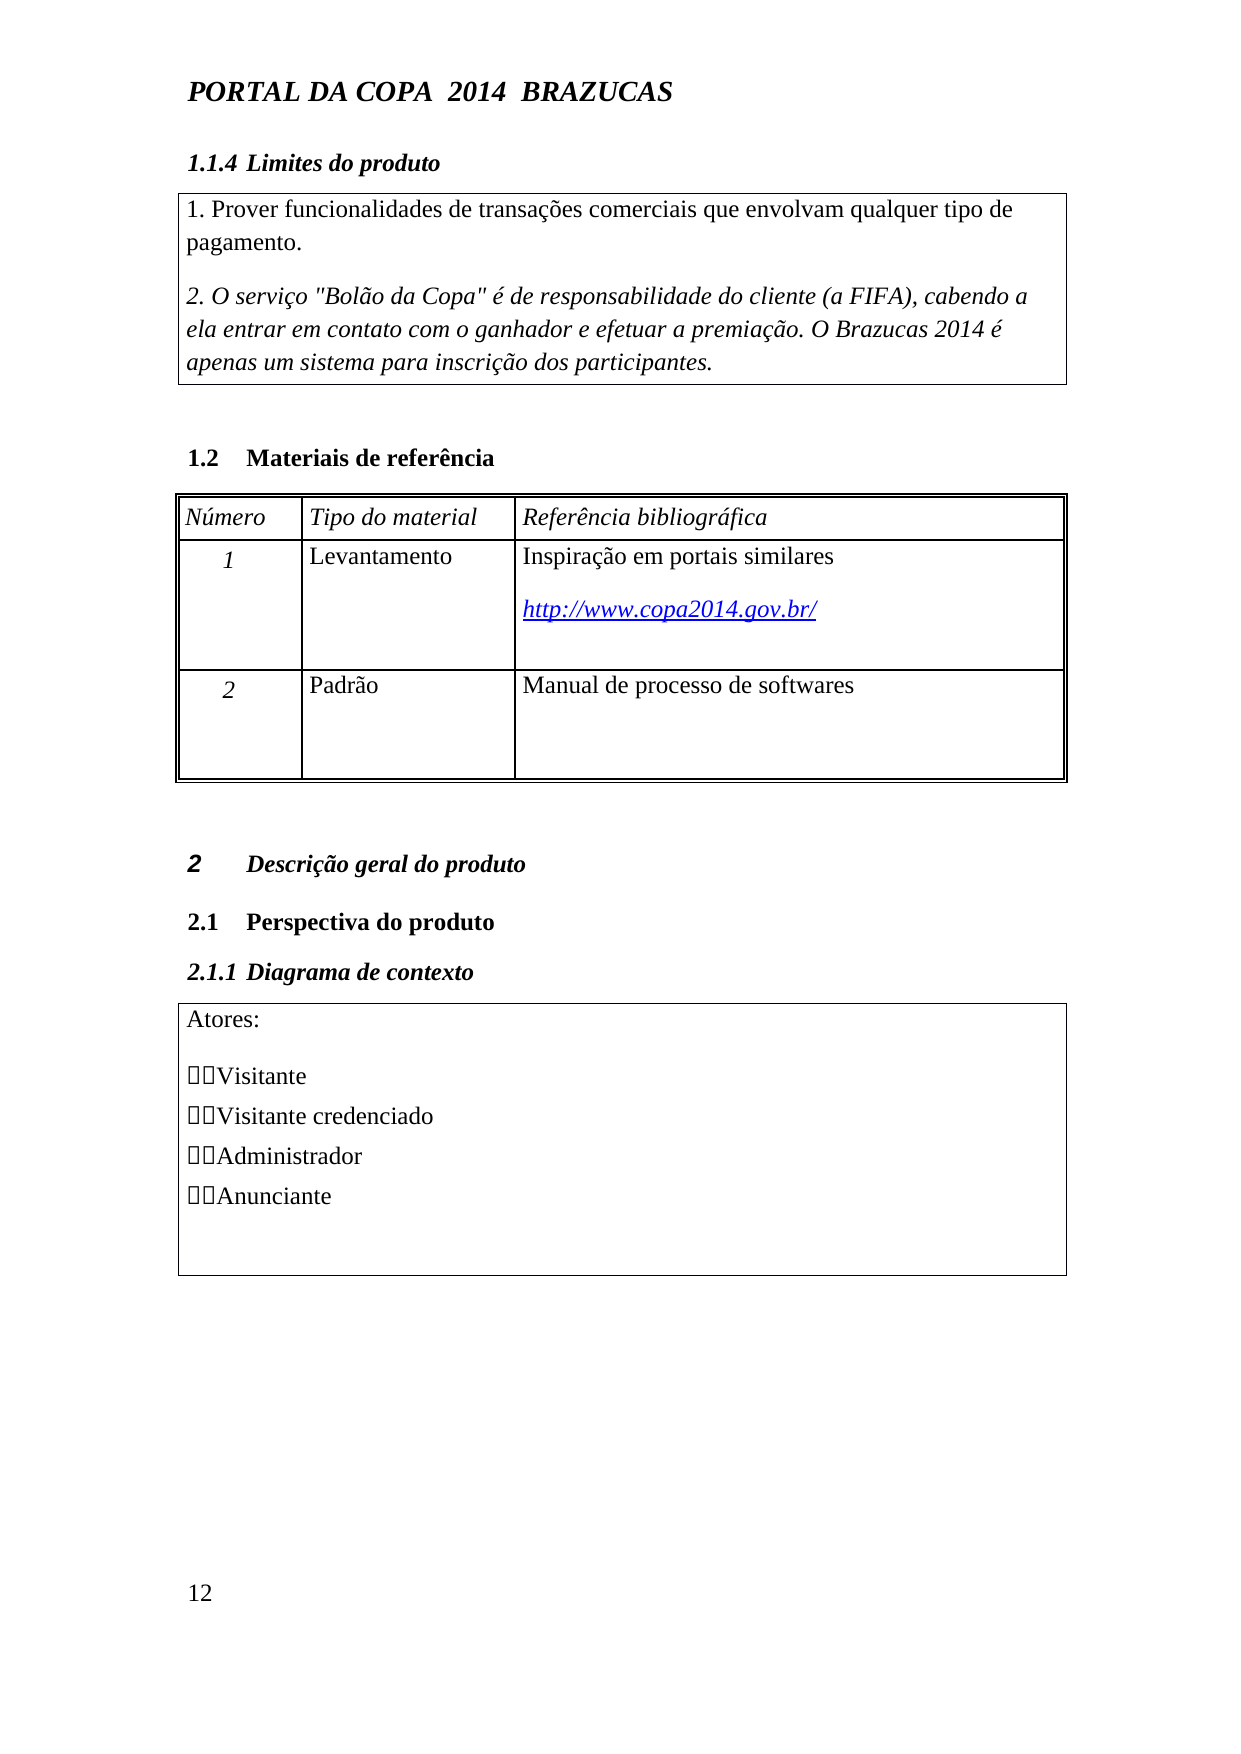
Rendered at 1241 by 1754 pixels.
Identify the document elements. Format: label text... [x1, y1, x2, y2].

subtitle Descrição geral do produto [187, 849, 1053, 878]
table_header Referência bibliográfica [516, 498, 1063, 539]
table_header 1. Prover funcionalidades de transações comerciais que envolvam qualquer tipo de pagamento. 2. O serviço "Bolão da Copa" é de responsabilidade do cliente (a FIFA), cabendo a ela entrar em contato com o ganhador e efetuar a premiação. O Brazucas 2014 é apenas um sistema para inscrição dos participantes. [179, 194, 1066, 384]
table_cell Inspiração em portais similares http://www.copa2014.gov.br/ [516, 541, 1063, 669]
table_cell [180, 671, 301, 778]
table_cell Padrão [303, 671, 514, 778]
subtitle Materiais de referência [187, 443, 1053, 472]
subtitle Limites do produto [187, 148, 1053, 176]
table_header Número [180, 498, 301, 539]
table_header Tipo do material [303, 498, 514, 539]
table_cell [180, 541, 301, 669]
subtitle Diagrama de contexto [187, 957, 1053, 986]
table_header Atores: Visitante Visitante credenciado Administrador Anunciante [179, 1004, 1066, 1275]
subtitle Perspectiva do produto [187, 907, 1053, 936]
table_cell Manual de processo de softwares [516, 671, 1063, 778]
table_cell Levantamento [303, 541, 514, 669]
